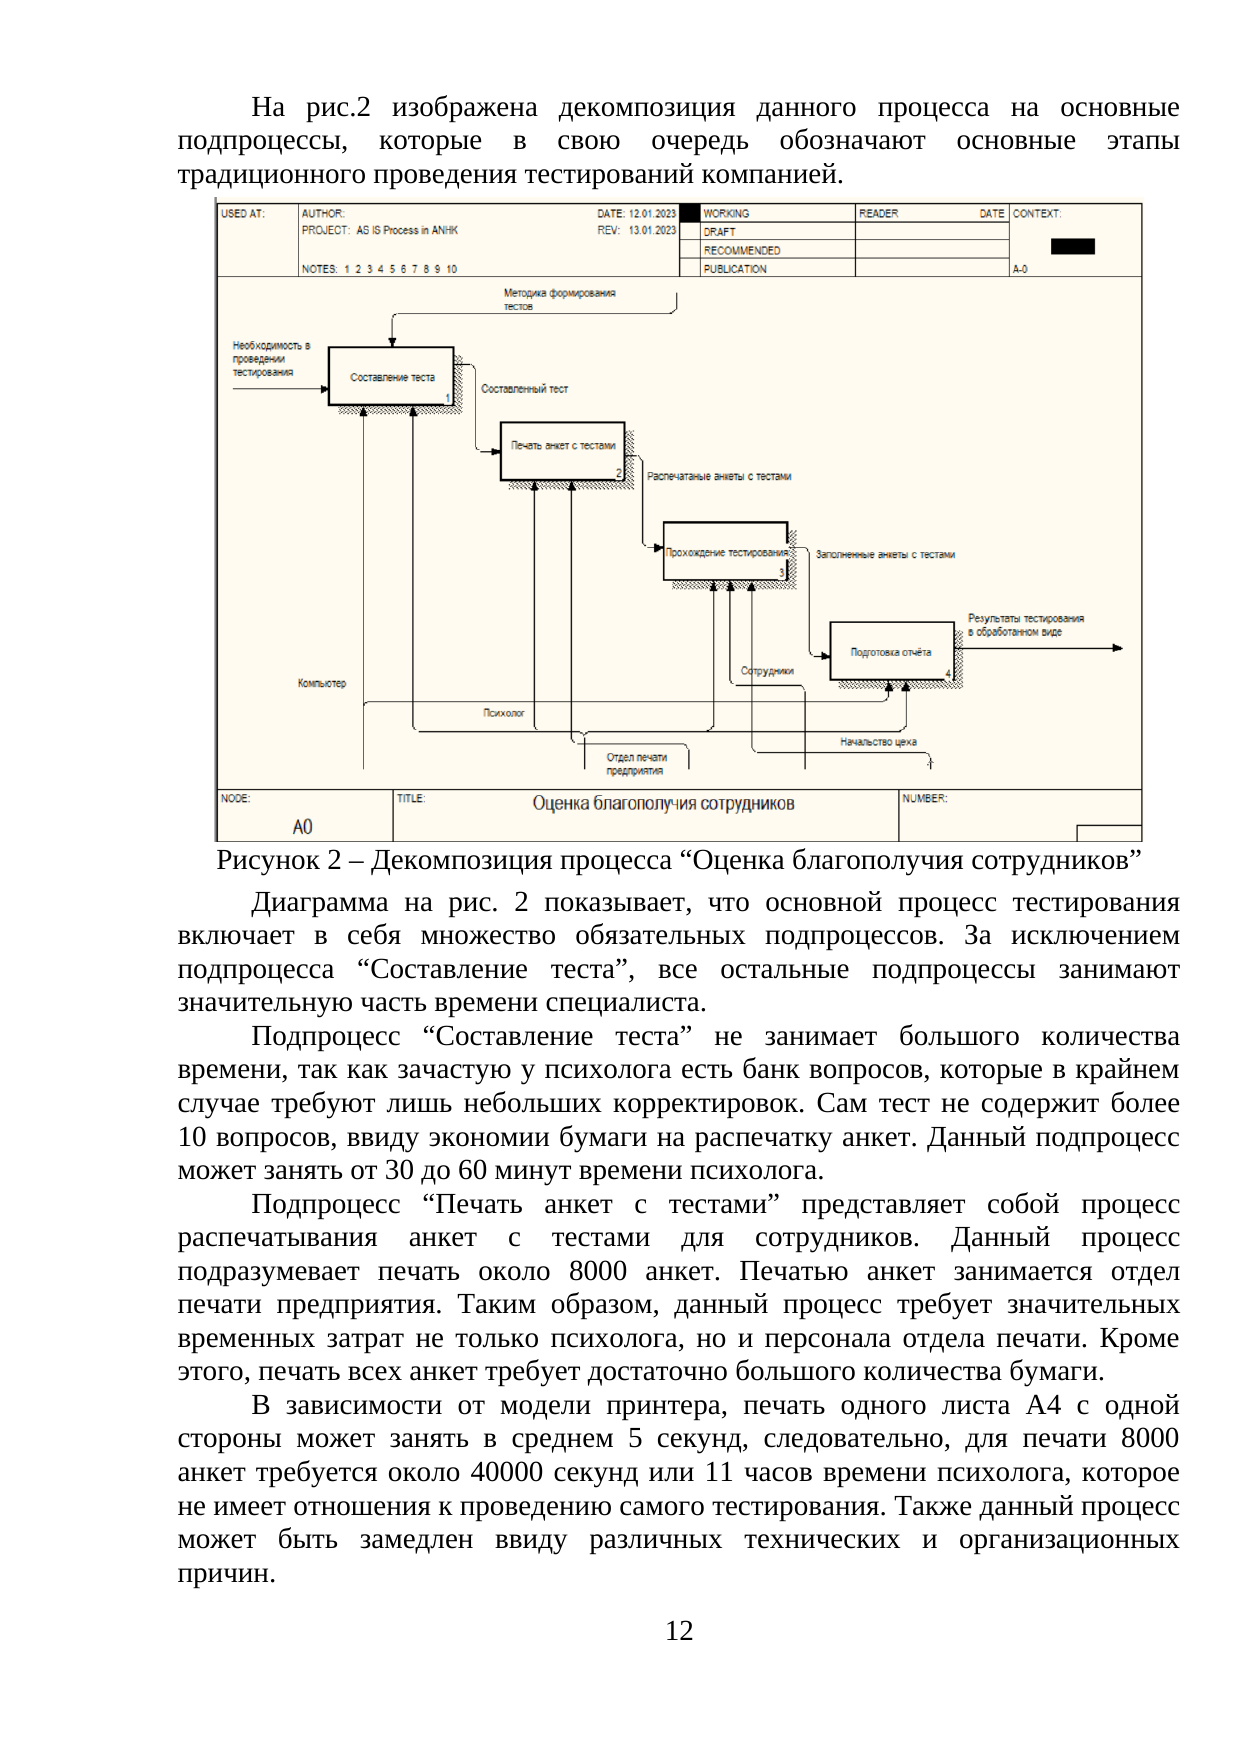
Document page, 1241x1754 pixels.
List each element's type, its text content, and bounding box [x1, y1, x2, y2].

text Рисунок 2 – Декомпозиция процесса “Оценка благополучия сотрудников” [177, 842, 1181, 876]
picture [214, 197, 1145, 842]
text На рис.2 изображена декомпозиция данного процесса на основные подпроцессы, которые в свою очередь обозначают основные этапы традиционного проведения тестирований компанией. [177, 89, 1181, 189]
text Подпроцесс “Печать анкет с тестами” представляет собой процесс распечатывания анкет с тестами для сотрудников. Данный процесс подразумевает печать около 8000 анкет. Печатью анкет занимается отдел печати предприятия. Таким образом, данный процесс требует значительных временных затрат не только психолога, но и персонала отдела печати. Кроме этого, печать всех анкет требует достаточно большого количества бумаги. [177, 1186, 1181, 1387]
text Подпроцесс “Составление теста” не занимает большого количества времени, так как зачастую у психолога есть банк вопросов, которые в крайнем случае требуют лишь небольших корректировок. Сам тест не содержит более 10 вопросов, ввиду экономии бумаги на распечатку анкет. Данный подпроцесс может занять от 30 до 60 минут времени психолога. [177, 1018, 1181, 1186]
text В зависимости от модели принтера, печать одного листа А4 с одной стороны может занять в среднем 5 секунд, следовательно, для печати 8000 анкет требуется около 40000 секунд или 11 часов времени психолога, которое не имеет отношения к проведению самого тестирования. Также данный процесс может быть замедлен ввиду различных технических и организационных причин. [177, 1387, 1181, 1588]
text Диаграмма на рис. 2 показывает, что основной процесс тестирования включает в себя множество обязательных подпроцессов. За исключением подпроцесса “Составление теста”, все остальные подпроцессы занимают значительную часть времени специалиста. [177, 884, 1181, 1018]
